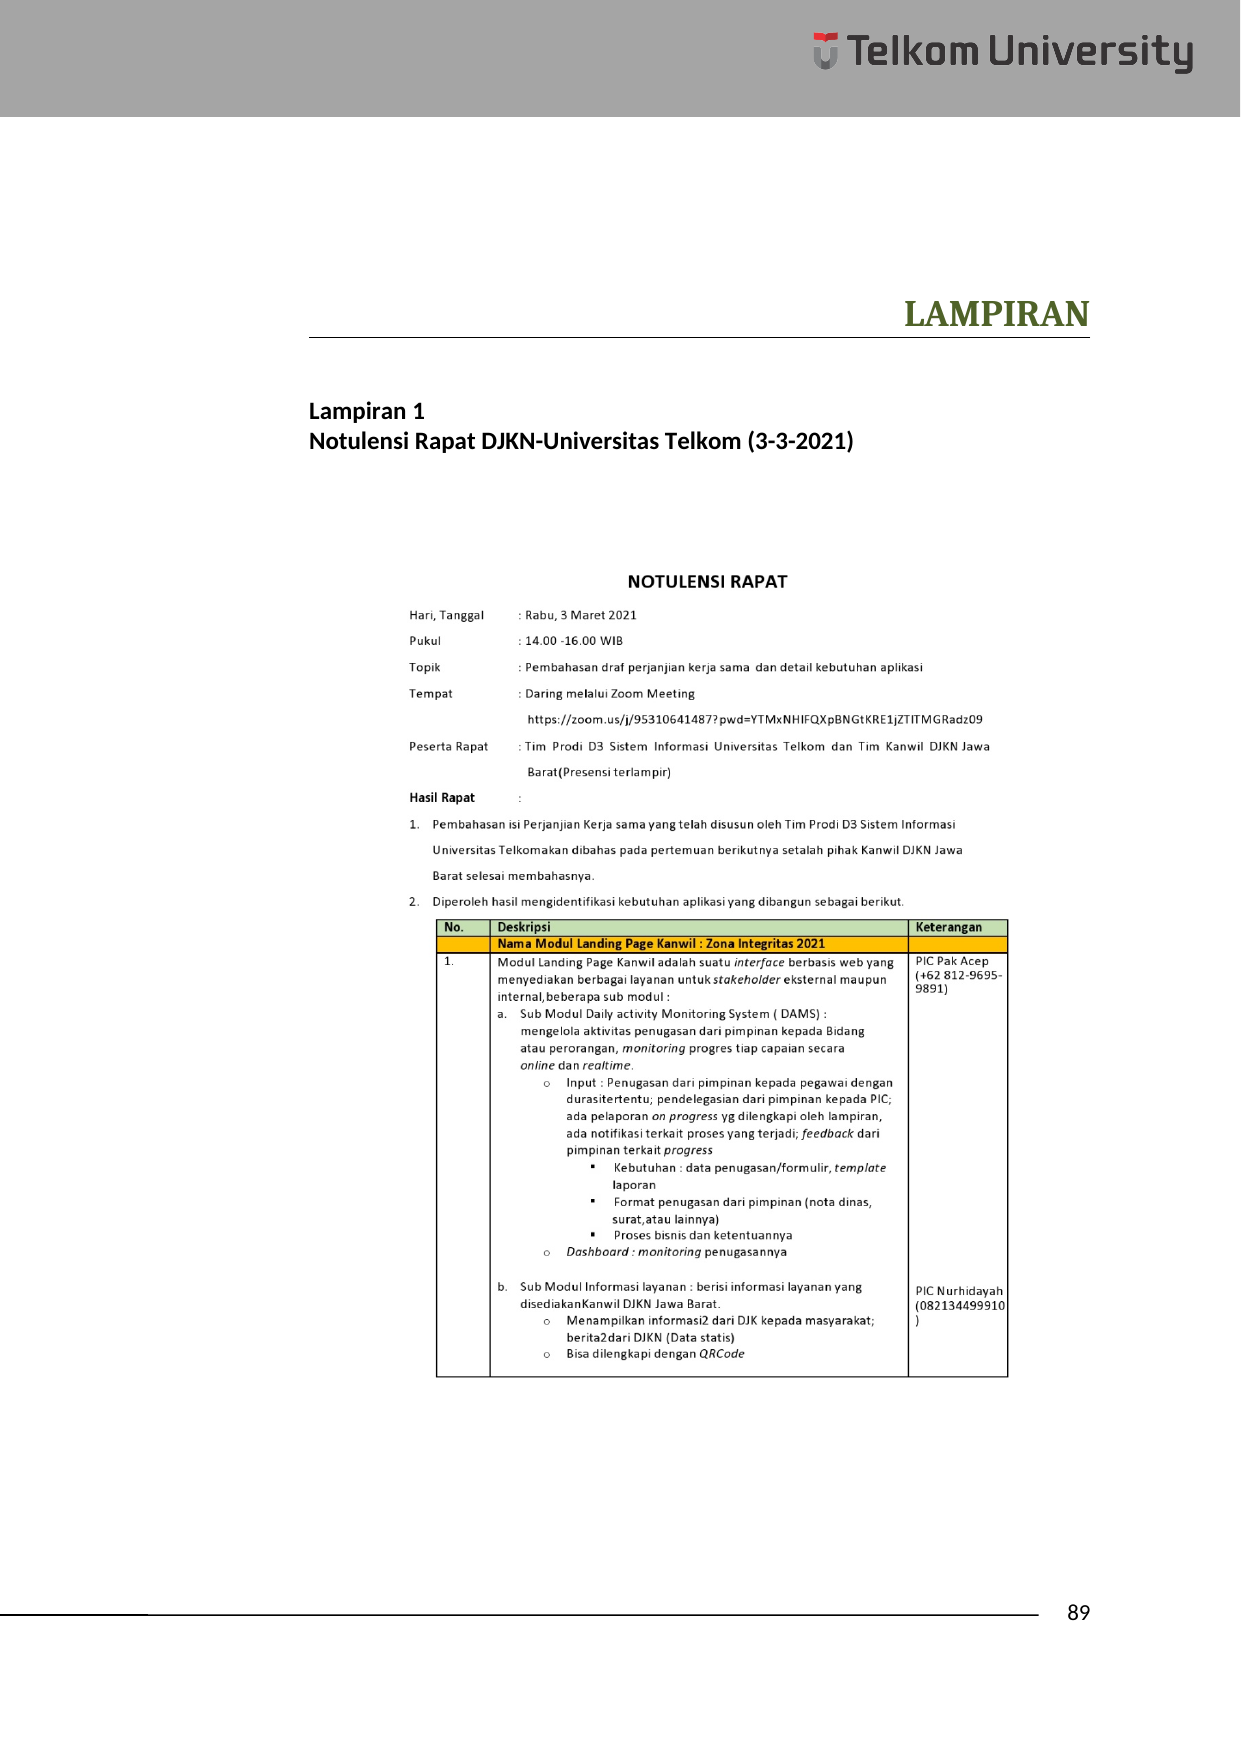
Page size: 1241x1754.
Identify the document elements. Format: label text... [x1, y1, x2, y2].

picture [813, 32, 1193, 74]
picture [308, 476, 1091, 1488]
subtitle LAMPIRAN [309, 292, 1090, 337]
text Lampiran 1 Notulensi Rapat DJKN-Universitas Telkom (3-3-2021) [309, 395, 1090, 456]
